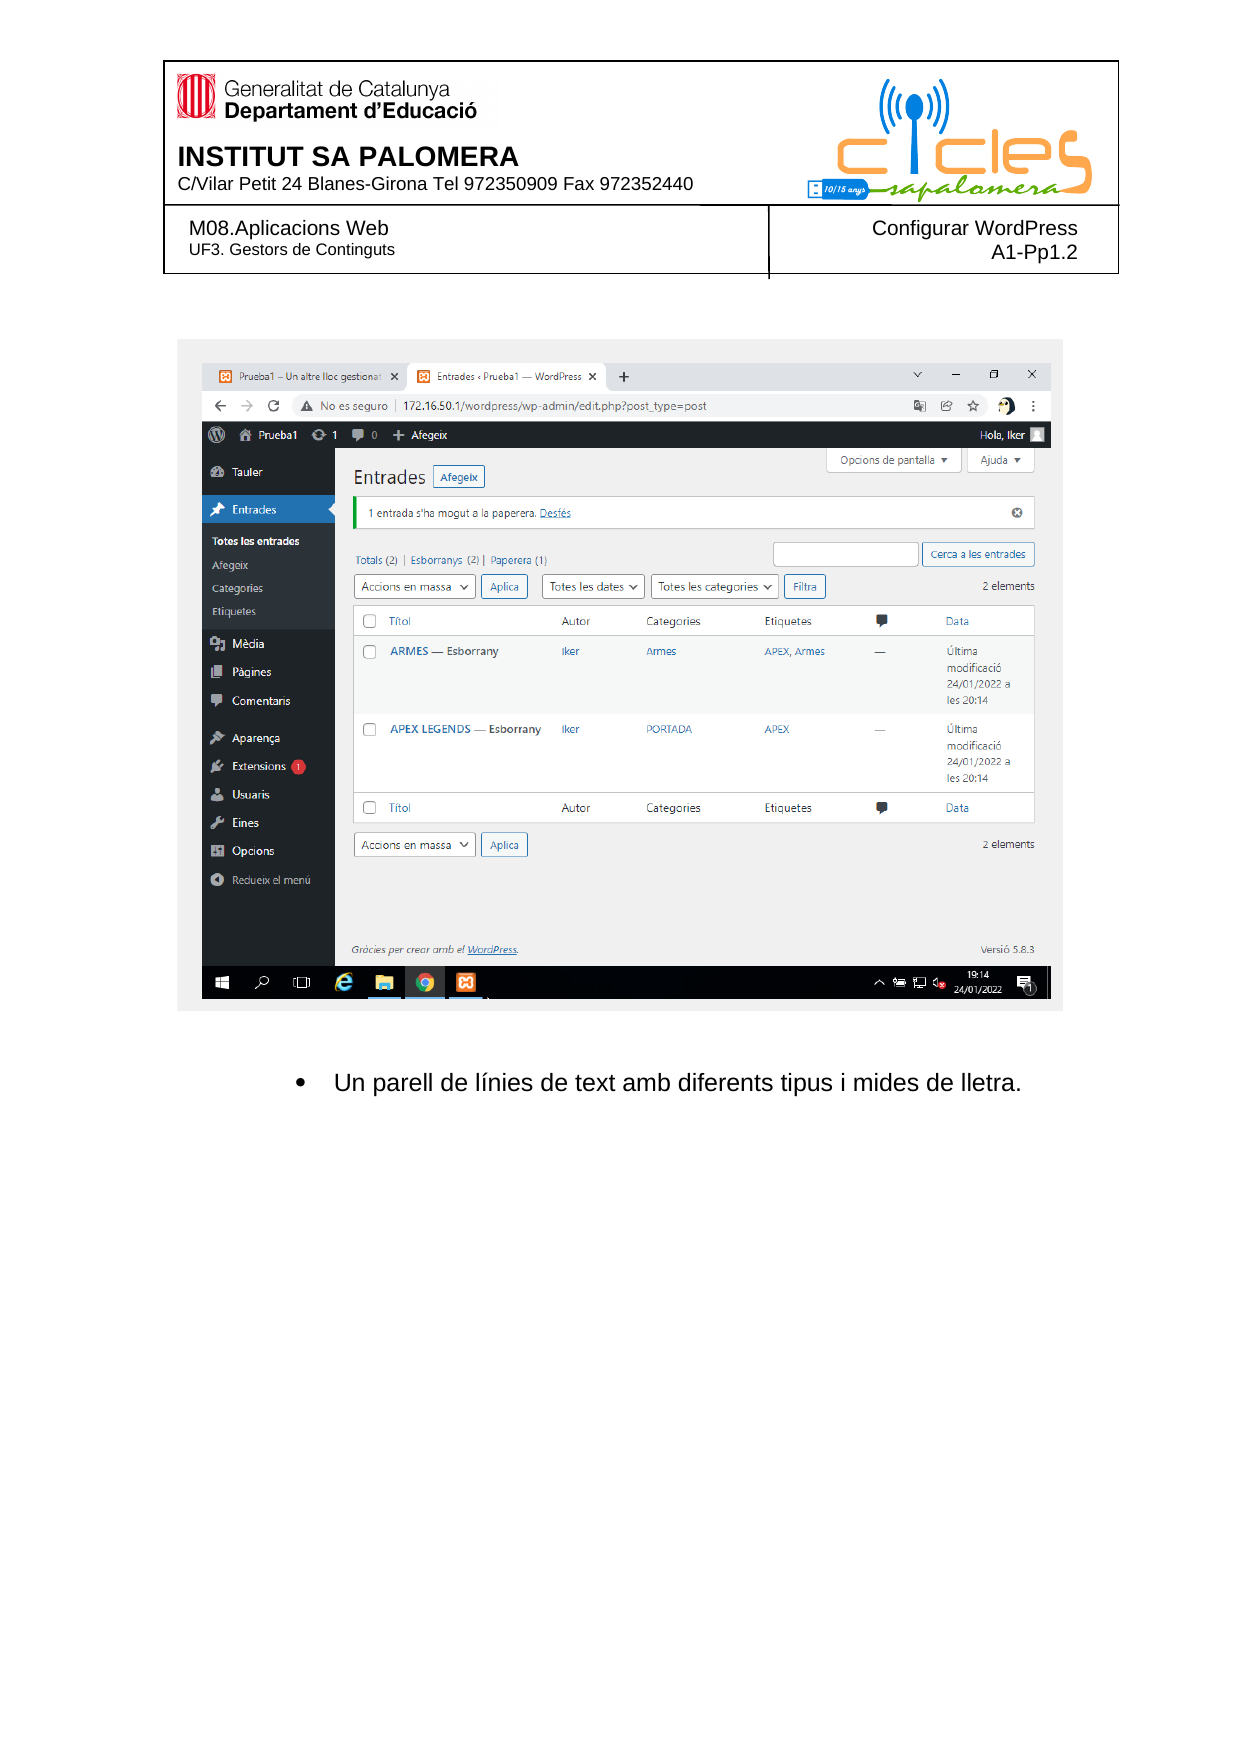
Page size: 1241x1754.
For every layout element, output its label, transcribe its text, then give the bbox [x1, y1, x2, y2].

picture [177, 73, 499, 128]
picture [177, 339, 1063, 1011]
picture [802, 64, 1098, 212]
list Un parell de línies de text amb diferents tipus i mides de lletra. [296, 1068, 1063, 1097]
